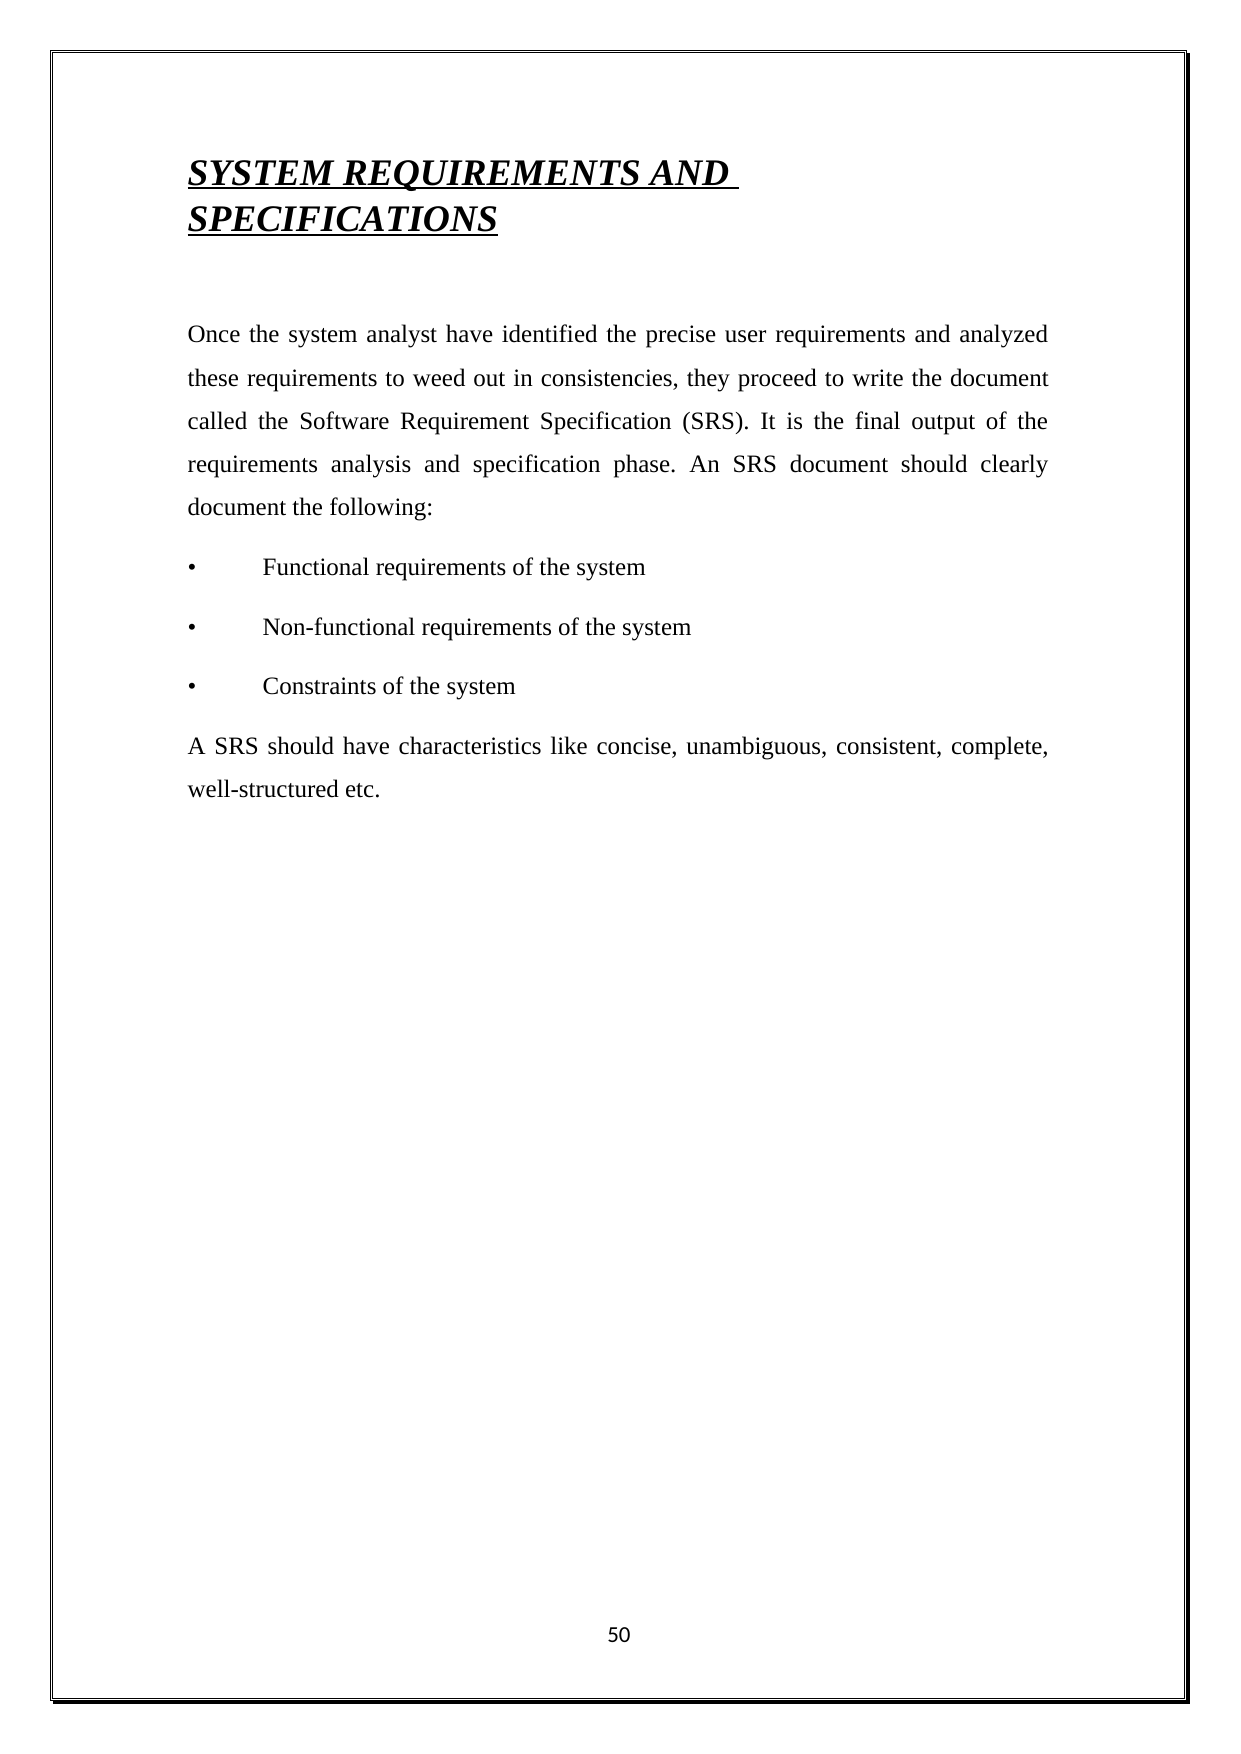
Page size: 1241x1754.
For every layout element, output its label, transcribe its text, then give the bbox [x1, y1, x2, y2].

text • Functional requirements of the system [187, 552, 1049, 581]
text • Non-functional requirements of the system [187, 612, 1049, 640]
text Once the system analyst have identified the precise user requirements and analyzed these requirements to weed out in consistencies, they proceed to write the document called the Software Requirement Specification (SRS). It is the final output of the requirements analysis and specification phase. An SRS document should clearly document the following: [187, 319, 1049, 521]
text • Constraints of the system [187, 671, 1049, 700]
text SYSTEM REQUIREMENTS AND SPECIFICATIONS [187, 150, 1049, 240]
text A SRS should have characteristics like concise, unambiguous, consistent, complete, well-structured etc. [187, 731, 1049, 803]
